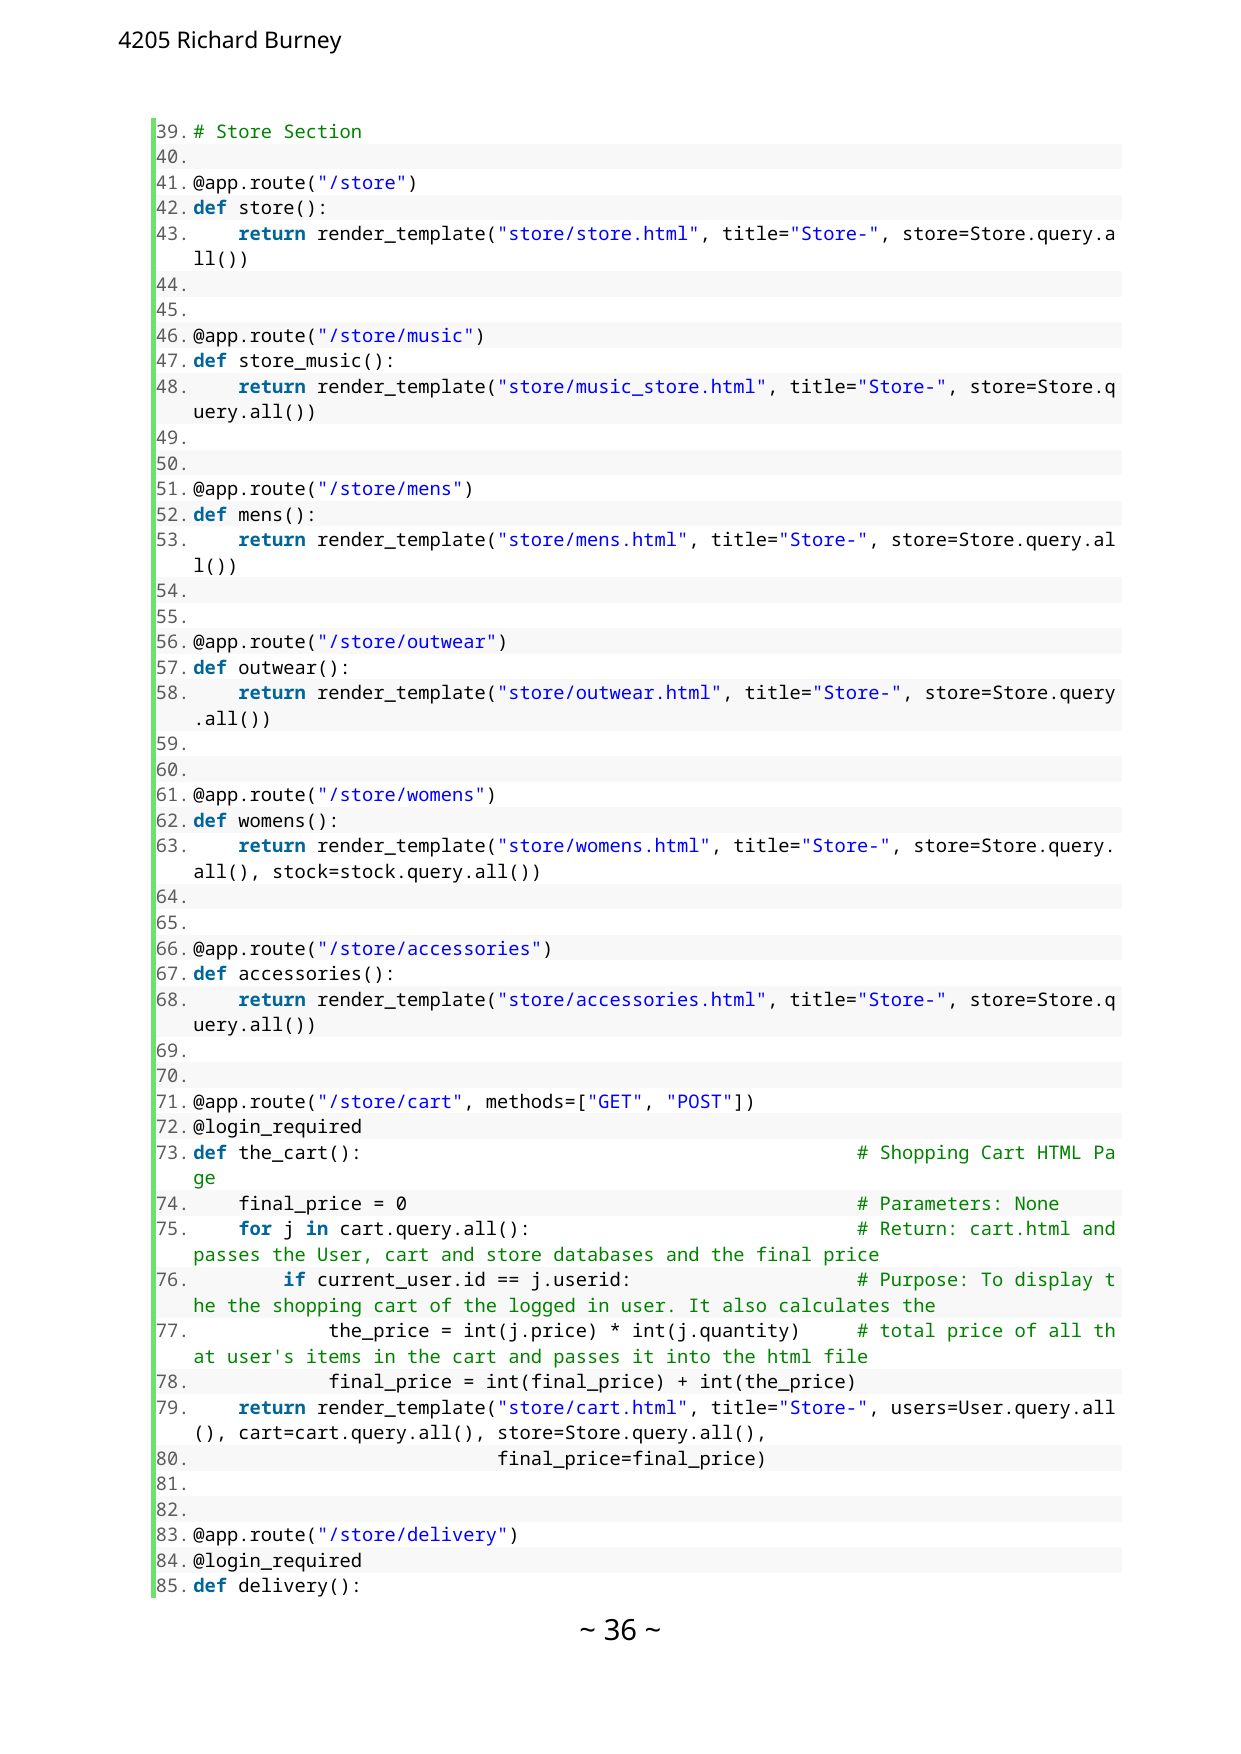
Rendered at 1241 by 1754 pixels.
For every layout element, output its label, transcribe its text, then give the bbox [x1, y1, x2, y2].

list @app.route("/store/womens") [156, 782, 1122, 807]
list for j in cart.query.all(): # Return: cart.html and passes the User, cart and store databases and the final price [156, 1216, 1122, 1267]
list @app.route("/store") [156, 169, 1122, 195]
list @app.route("/store/music") [156, 322, 1122, 348]
list @app.route("/store/outwear") [156, 628, 1122, 654]
list if current_user.id == j.userid: # Purpose: To display the the shopping cart of the logged in user. It also calculates the [156, 1267, 1122, 1318]
list @app.route("/store/accessories") [156, 935, 1122, 960]
list @app.route("/store/delivery") [156, 1522, 1122, 1547]
list return render_template("store/accessories.html", title="Store-", store=Store.query.all()) [156, 986, 1122, 1037]
list def mens(): [156, 501, 1122, 526]
list def store(): [156, 195, 1122, 220]
list return render_template("store/music_store.html", title="Store-", store=Store.query.all()) [156, 373, 1122, 424]
list def womens(): [156, 807, 1122, 833]
list @login_required [156, 1547, 1122, 1573]
list final_price = 0 # Parameters: None [156, 1190, 1122, 1216]
list the_price = int(j.price) * int(j.quantity) # total price of all that user's items in the cart and passes it into the html file [156, 1318, 1122, 1369]
list return render_template("store/womens.html", title="Store-", store=Store.query.all(), stock=stock.query.all()) [156, 833, 1122, 884]
list return render_template("store/mens.html", title="Store-", store=Store.query.all()) [156, 526, 1122, 577]
list @app.route("/store/mens") [156, 475, 1122, 501]
list def store_music(): [156, 348, 1122, 373]
list def accessories(): [156, 960, 1122, 986]
list return render_template("store/store.html", title="Store-", store=Store.query.all()) [156, 220, 1122, 271]
list final_price = int(final_price) + int(the_price) [156, 1369, 1122, 1394]
list return render_template("store/outwear.html", title="Store-", store=Store.query.all()) [156, 679, 1122, 731]
list return render_template("store/cart.html", title="Store-", users=User.query.all(), cart=cart.query.all(), store=Store.query.all(), [156, 1394, 1122, 1445]
list def outwear(): [156, 654, 1122, 679]
list @app.route("/store/cart", methods=["GET", "POST"]) [156, 1088, 1122, 1113]
list final_price=final_price) [156, 1445, 1122, 1471]
list # Store Section [156, 118, 1122, 144]
list def the_cart(): # Shopping Cart HTML Page [156, 1139, 1122, 1190]
list def delivery(): [156, 1573, 1122, 1598]
list @login_required [156, 1113, 1122, 1139]
